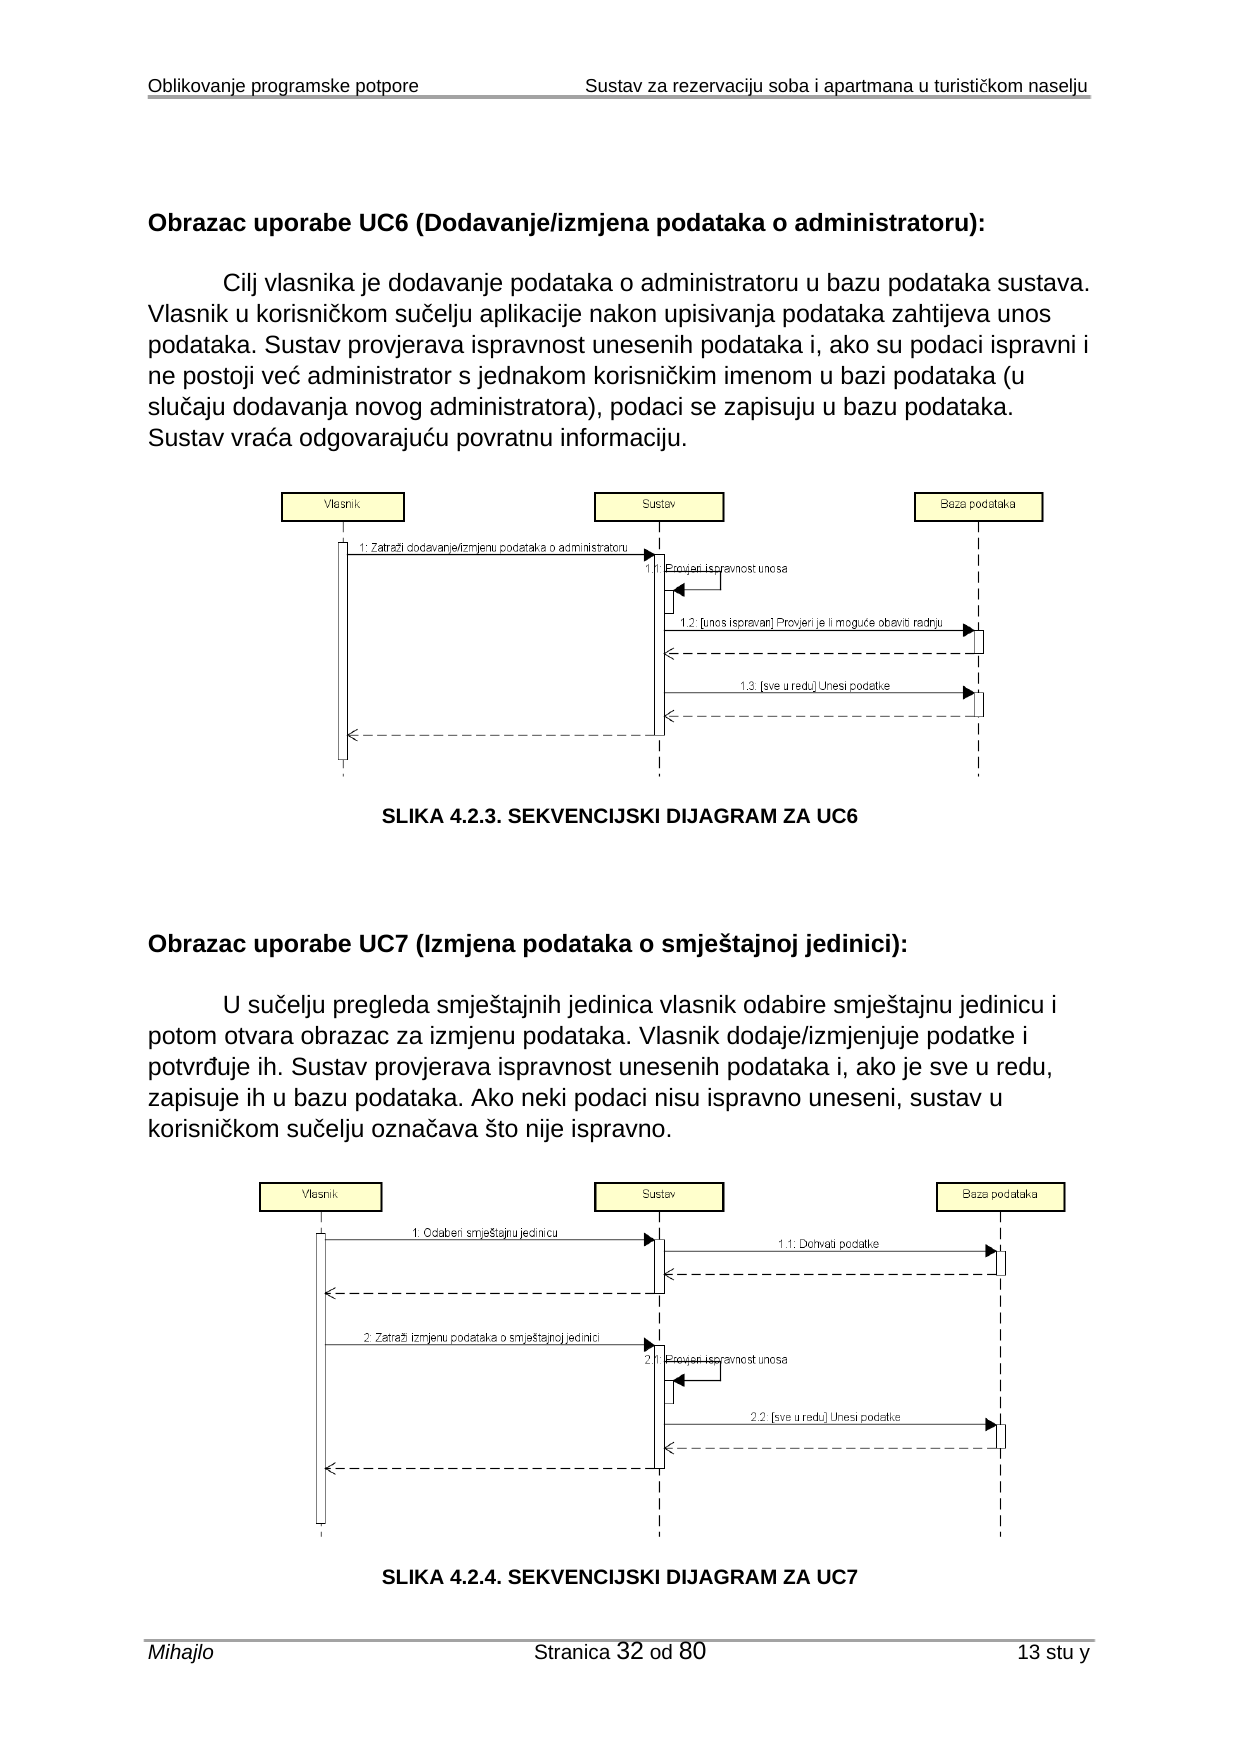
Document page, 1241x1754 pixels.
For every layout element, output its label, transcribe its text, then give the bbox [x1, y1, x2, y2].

picture [272, 483, 1051, 785]
picture [147, 95, 1092, 99]
text Slika 4.2.3. Sekvencijski dijagram za UC6 [148, 804, 1093, 828]
picture [250, 1173, 1073, 1546]
text U sučelju pregleda smještajnih jedinica vlasnik odabire smještajnu jedinicu i potom otvara obrazac za izmjenu podataka. Vlasnik dodaje/izmjenjuje podatke i potvrđuje ih. Sustav provjerava ispravnost unesenih podataka i, ako je sve u redu, zapisuje ih u bazu podataka. Ako neki podaci nisu ispravno uneseni, sustav u korisničkom sučelju označava što nije ispravno. [148, 989, 1093, 1142]
text Slika 4.2.4. Sekvencijski dijagram za UC7 [148, 1565, 1093, 1589]
text Obrazac uporabe UC7 (Izmjena podataka o smještajnoj jedinici): [148, 929, 1093, 958]
text Obrazac uporabe UC6 (Dodavanje/izmjena podataka o administratoru): [148, 208, 1093, 237]
text Cilj vlasnika je dodavanje podataka o administratoru u bazu podataka sustava. Vlasnik u korisničkom sučelju aplikacije nakon upisivanja podataka zahtijeva unos podataka. Sustav provjerava ispravnost unesenih podataka i, ako su podaci ispravni i ne postoji već administrator s jednakom korisničkim imenom u bazi podataka (u slučaju dodavanja novog administratora), podaci se zapisuju u bazu podataka. Sustav vraća odgovarajuću povratnu informaciju. [148, 268, 1093, 452]
